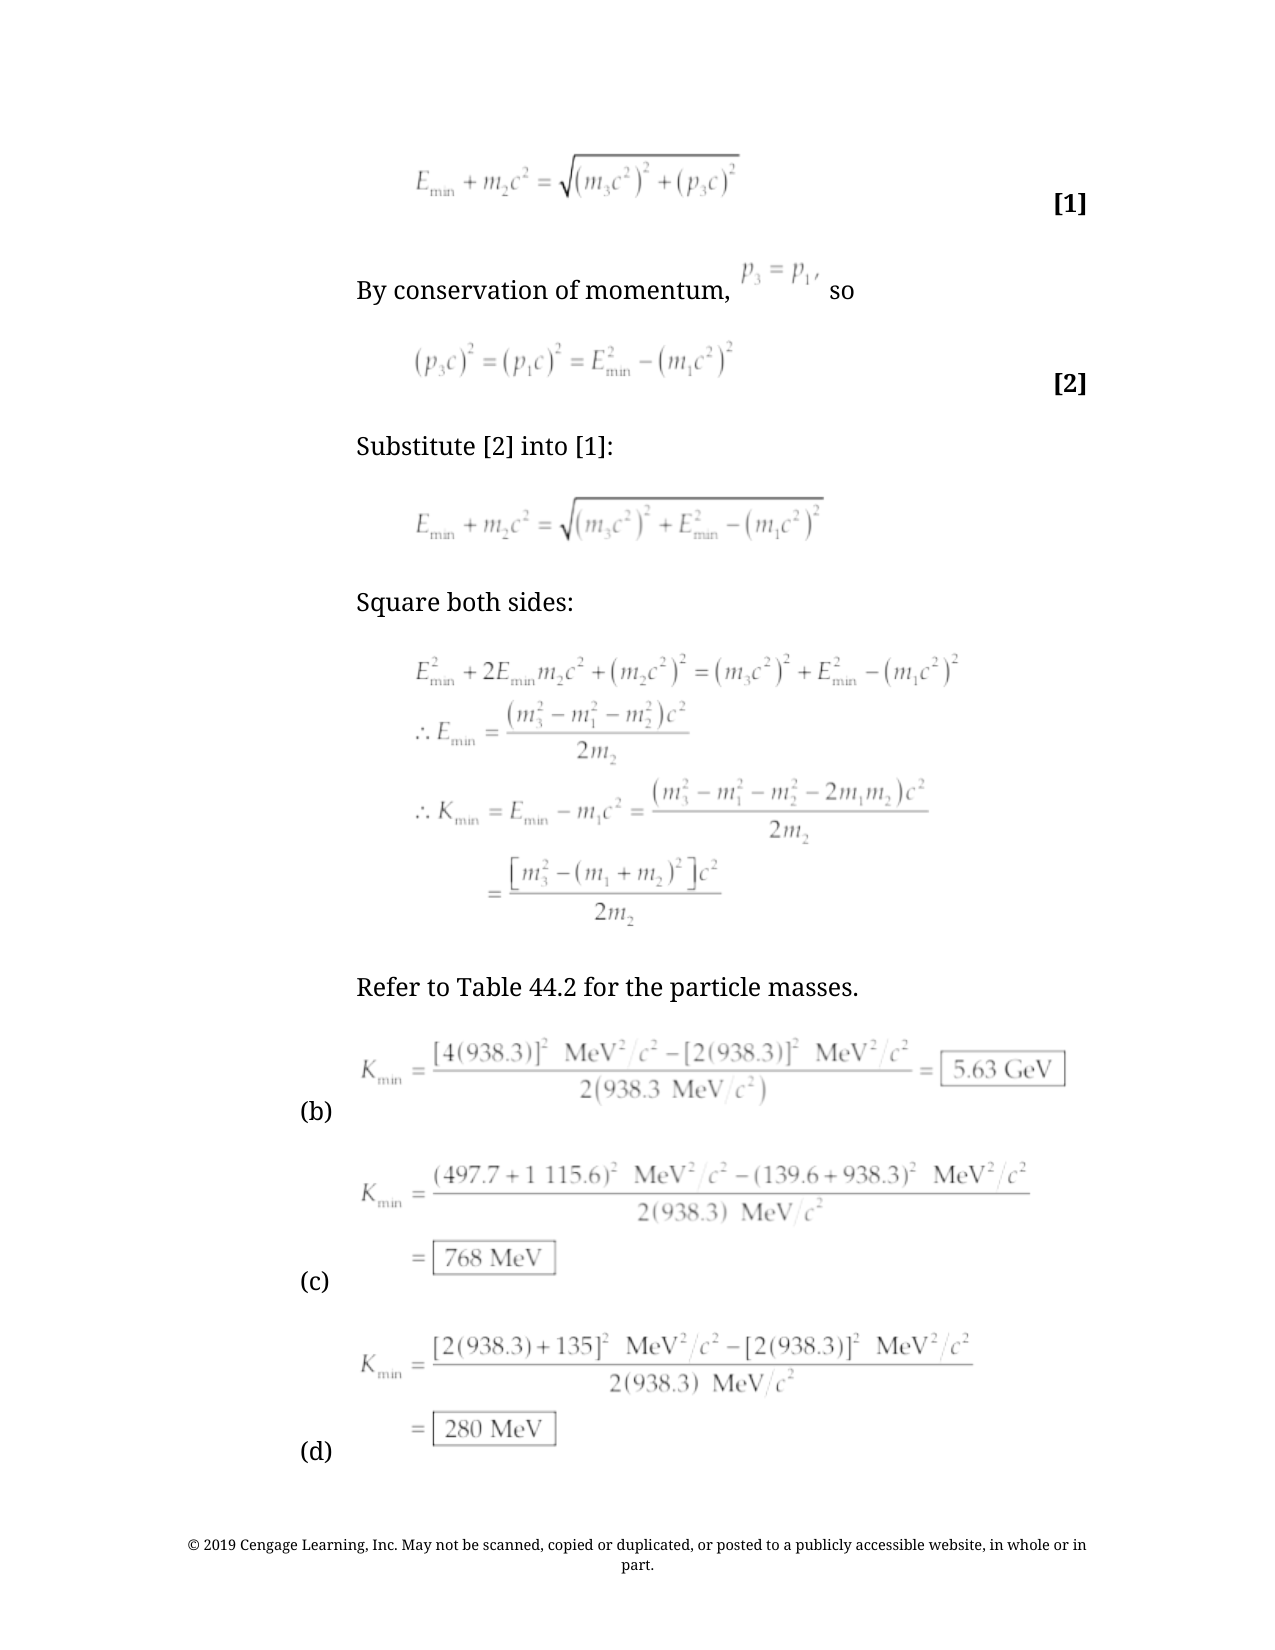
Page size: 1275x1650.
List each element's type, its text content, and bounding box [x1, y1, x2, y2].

text (b) [187, 1033, 1087, 1128]
text (c) [187, 1157, 1087, 1298]
text Refer to Table 44.2 for the particle masses. [187, 969, 1087, 1003]
text (d) [187, 1327, 1087, 1468]
text Square both sides: [187, 584, 1087, 619]
text Substitute [2] into [1]: [187, 429, 1087, 463]
text By conservation of momentum, so [187, 249, 1087, 307]
text [1] [187, 150, 1087, 220]
text [2] [187, 336, 1087, 399]
